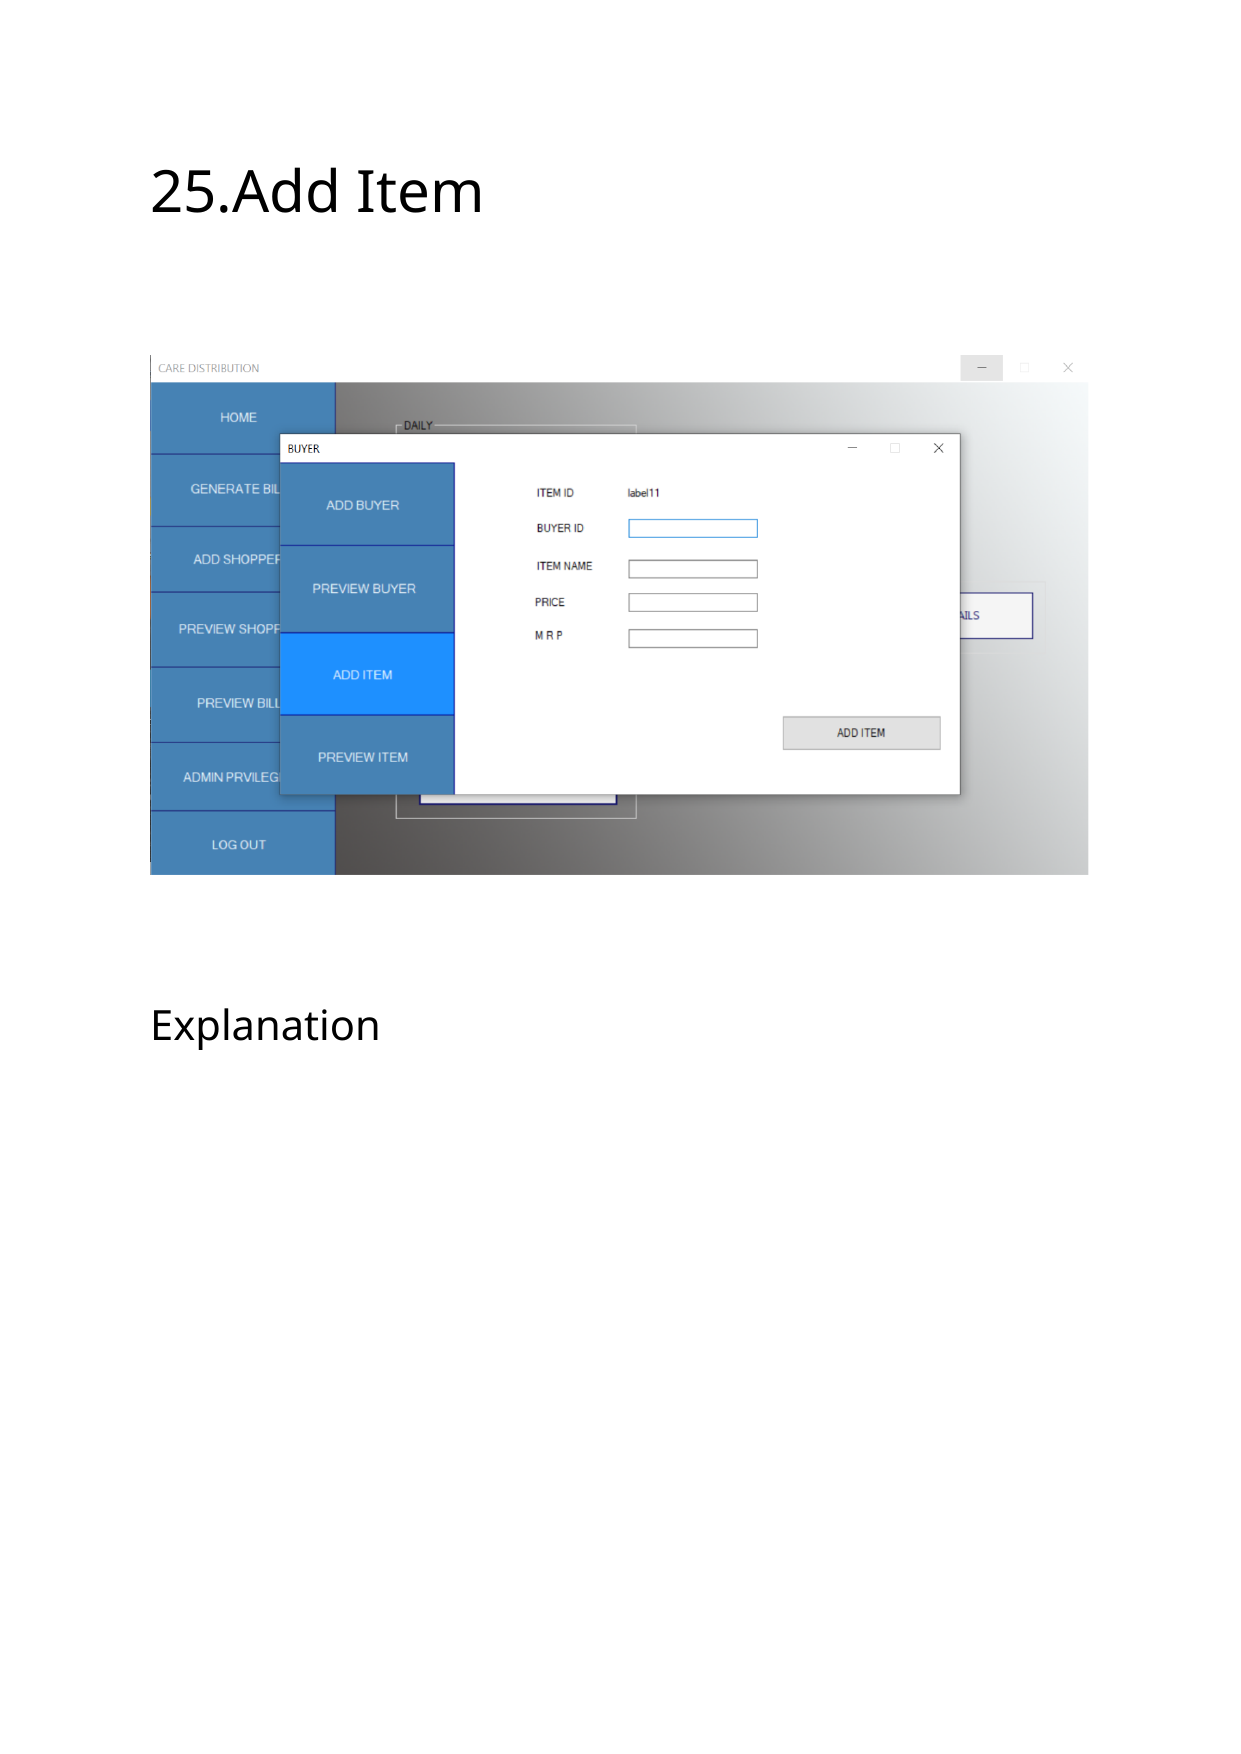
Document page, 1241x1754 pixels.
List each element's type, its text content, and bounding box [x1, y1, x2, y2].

text 25.Add Item [150, 150, 1090, 229]
picture [150, 355, 1089, 875]
text Explanation [150, 996, 1090, 1052]
